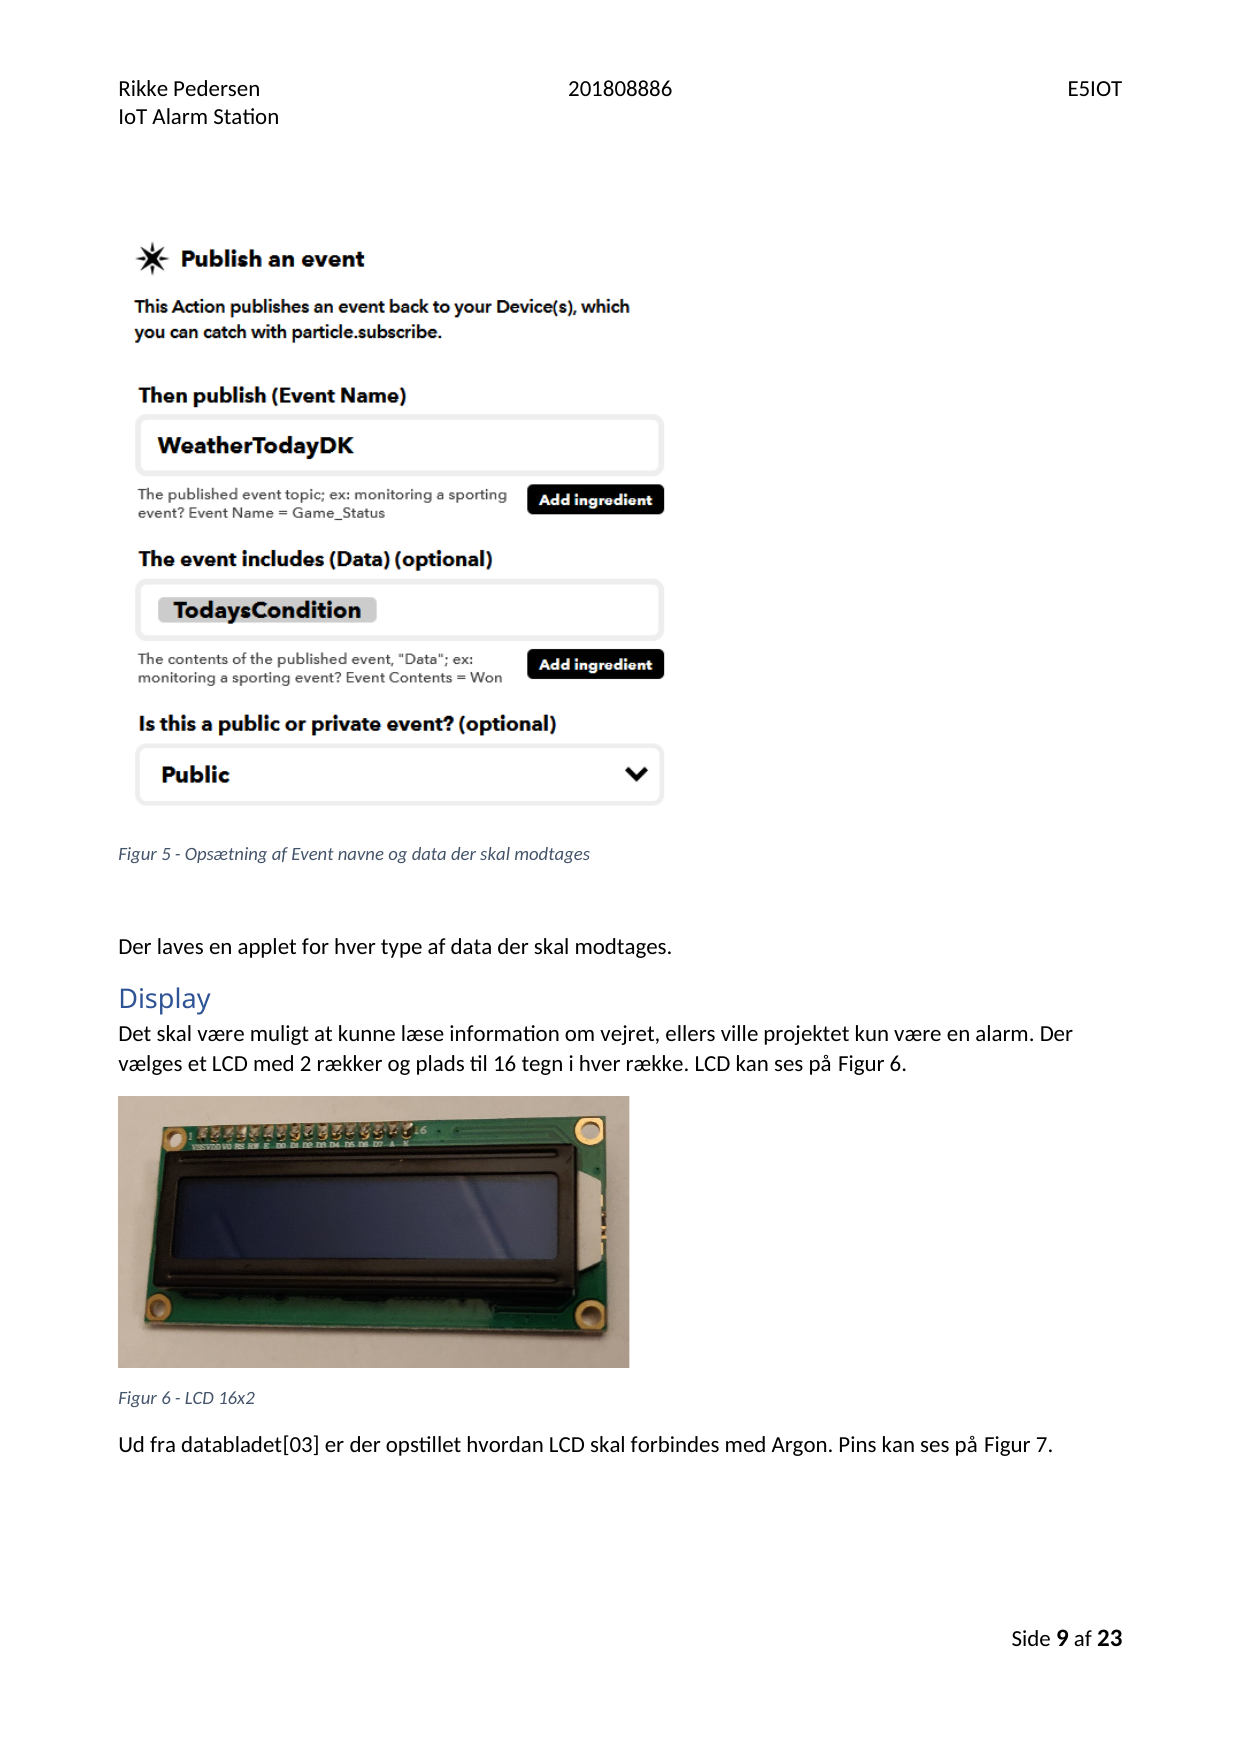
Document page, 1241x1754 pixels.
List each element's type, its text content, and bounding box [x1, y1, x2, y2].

picture [118, 1096, 630, 1368]
text Figur 6 - LCD 16x2 [118, 1386, 1122, 1409]
picture [118, 224, 678, 823]
text Ud fra databladet[03] er der opstillet hvordan LCD skal forbindes med Argon. Pins kan ses på Figur 7. [118, 1430, 1122, 1458]
text Figur 5 - Opsætning af Event navne og data der skal modtages [118, 842, 1122, 864]
text Der laves en applet for hver type af data der skal modtages. [118, 932, 1122, 960]
subtitle Display [118, 979, 1122, 1016]
text Det skal være muligt at kunne læse information om vejret, ellers ville projektet kun være en alarm. Der vælges et LCD med 2 rækker og plads til 16 tegn i hver række. LCD kan ses på Figur 6. [118, 1019, 1122, 1077]
